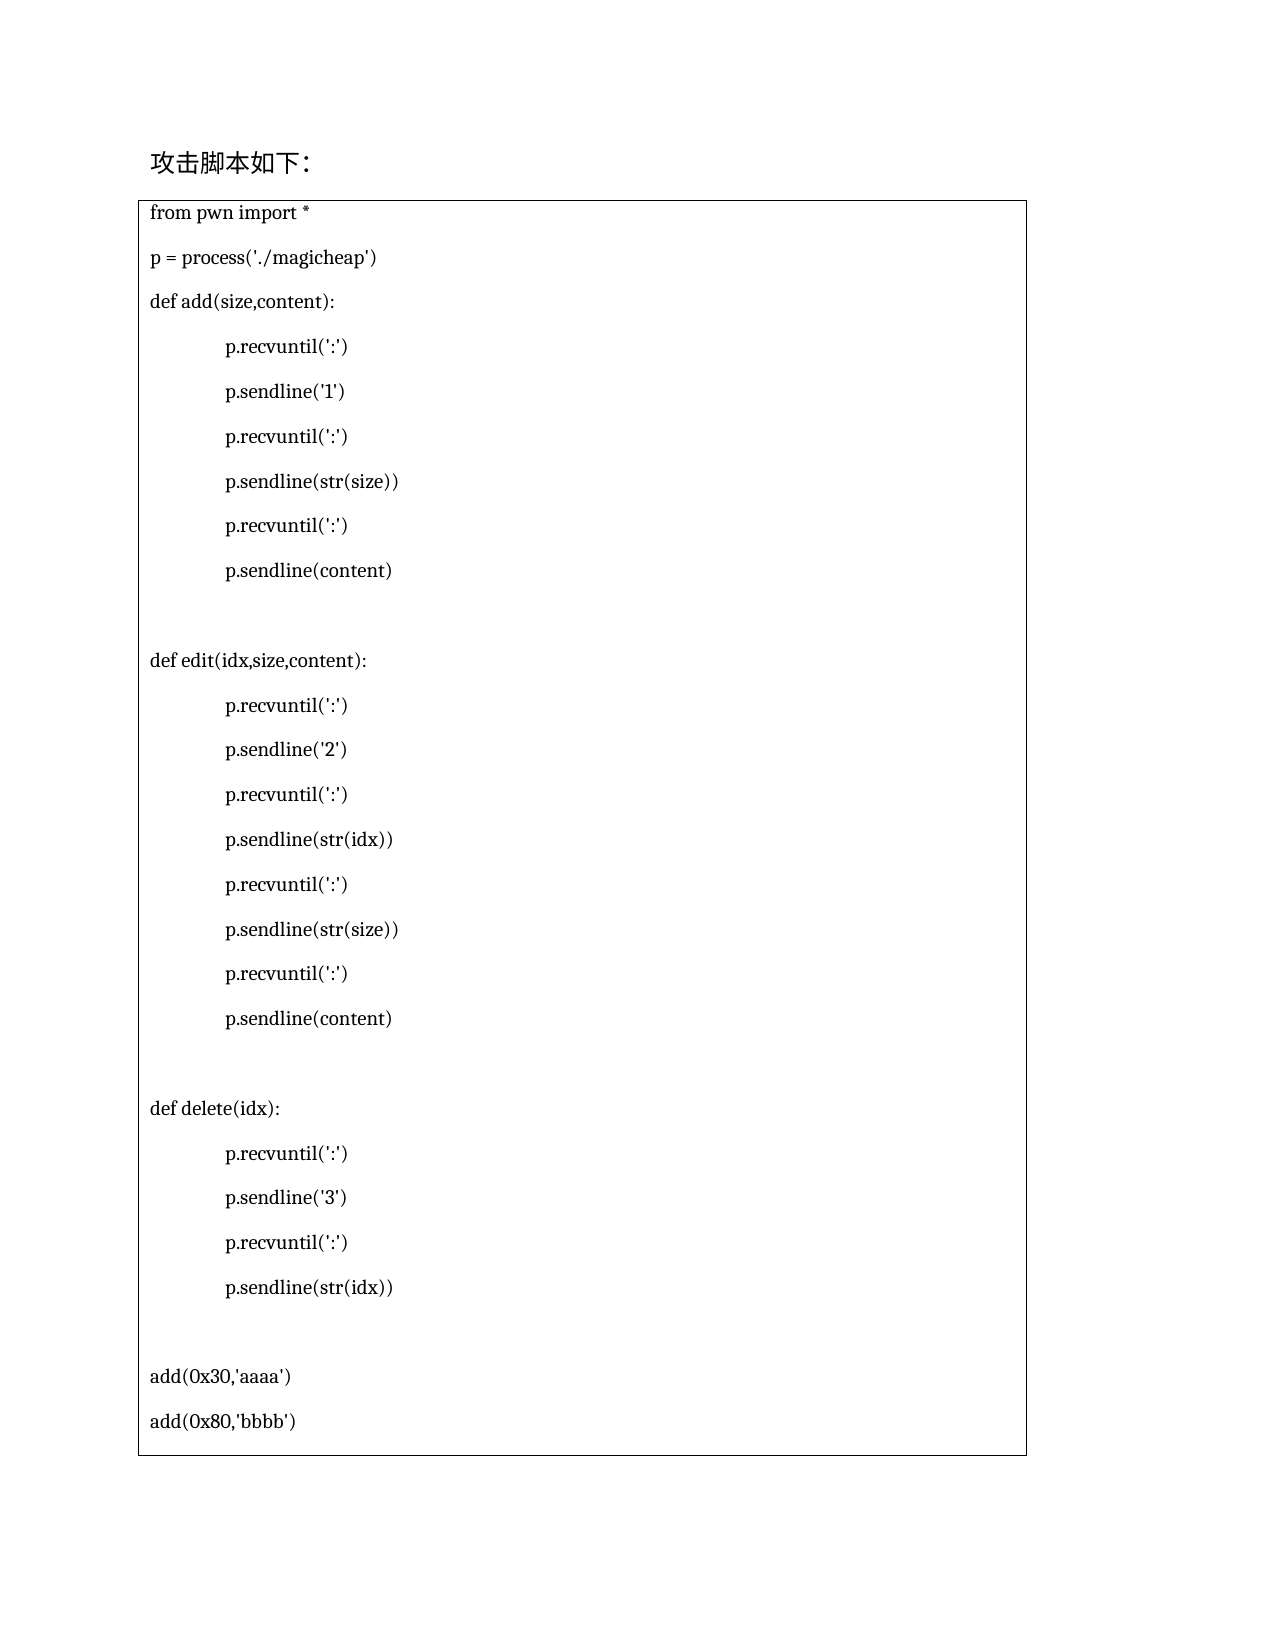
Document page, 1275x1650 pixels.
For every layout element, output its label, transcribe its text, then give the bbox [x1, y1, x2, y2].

text 攻击脚本如下： [150, 150, 1125, 179]
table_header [139, 201, 1026, 1455]
